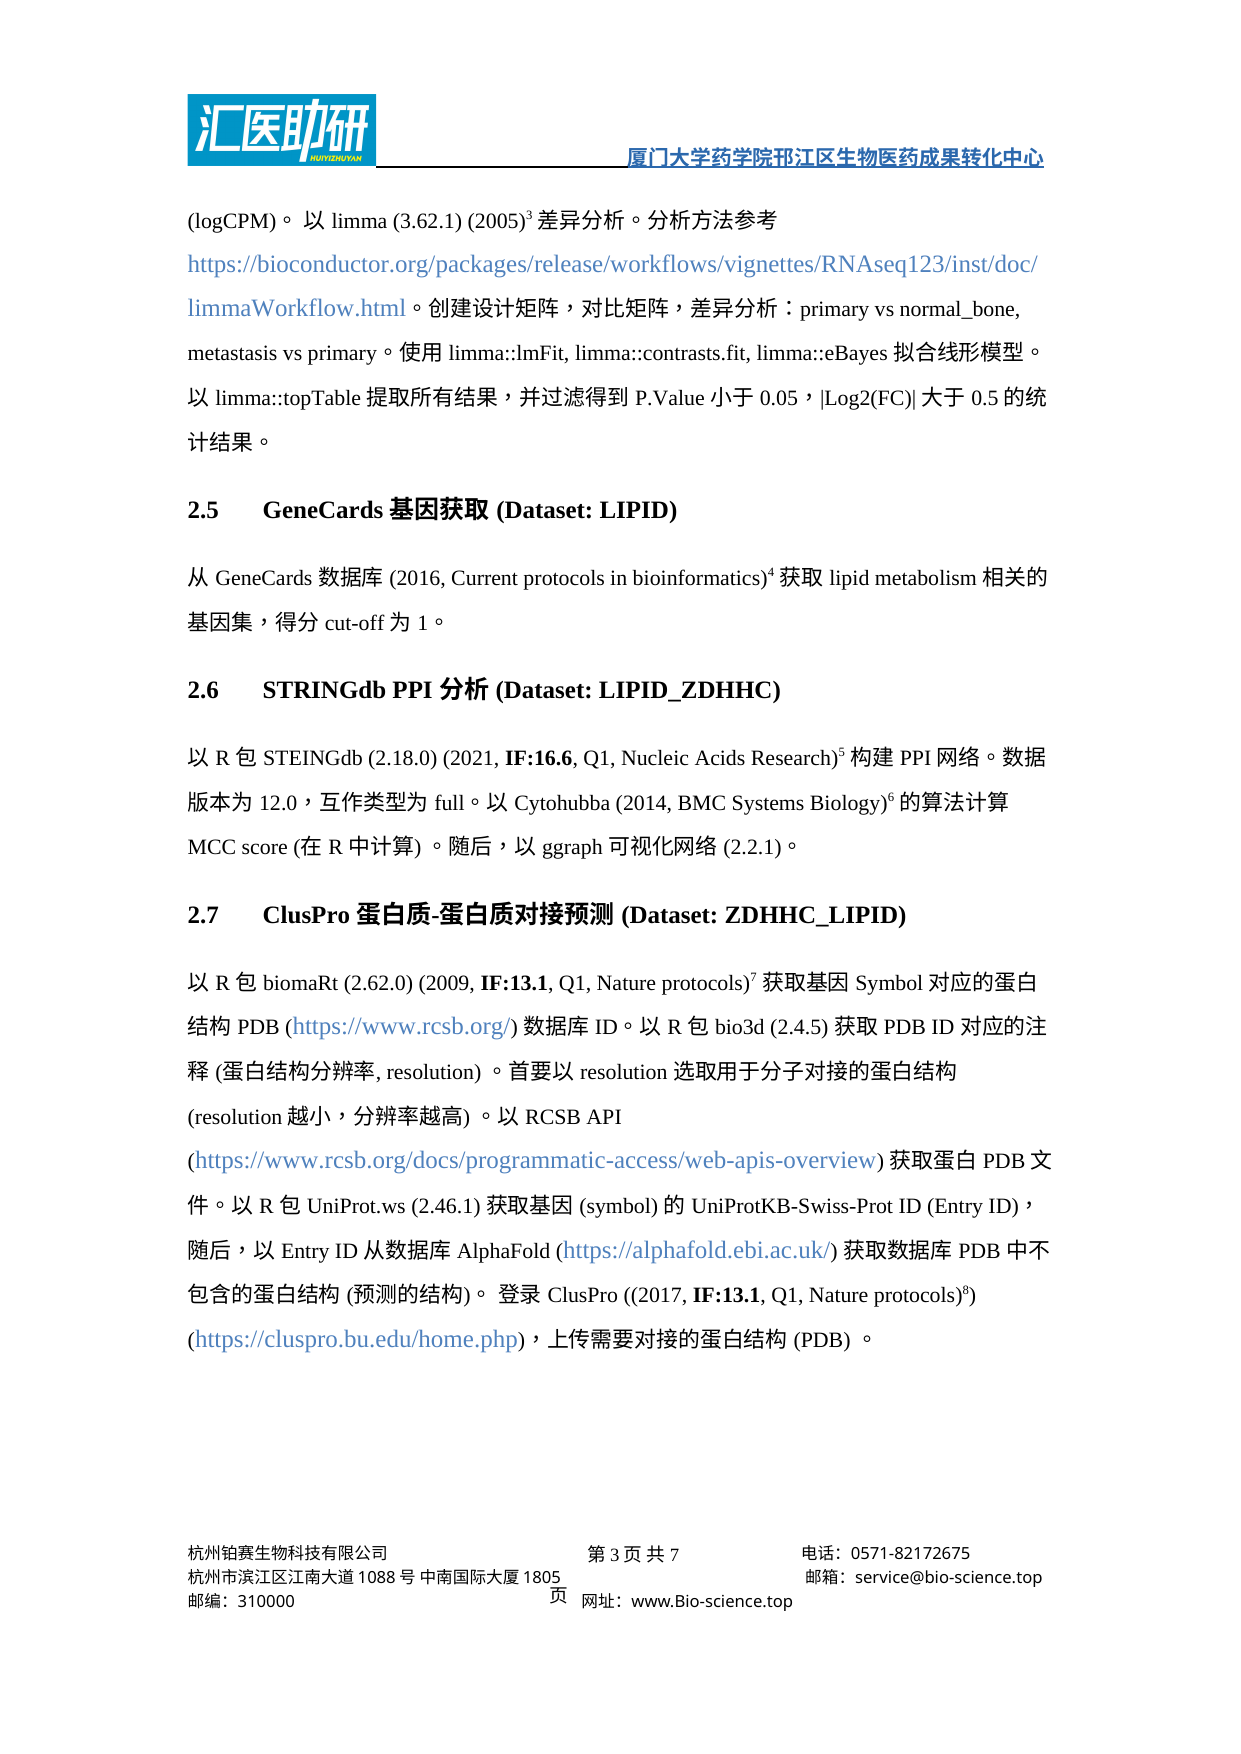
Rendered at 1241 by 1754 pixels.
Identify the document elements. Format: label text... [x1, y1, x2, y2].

picture [210, 106, 243, 150]
text 以 R 包 biomaRt (2.62.0) (2009, IF:13.1, Q1, Nature protocols)7 获取基因 Symbol 对应的蛋白结构 PDB (https://www.rcsb.org/) 数据库 ID。以 R 包 bio3d (2.4.5) 获取 PDB ID 对应的注释 (蛋白结构分辨率, resolution) 。首要以 resolution 选取用于分子对接的蛋白结构 (resolution 越小，分辨率越高) 。以 RCSB API (https://www.rcsb.org/docs/programmatic-access/web-apis-overview) 获取蛋白 PDB 文件。以 R 包 UniProt.ws (2.46.1) 获取基因 (symbol) 的 UniProtKB-Swiss-Prot ID (Entry ID)，随后，以 Entry ID 从数据库 AlphaFold (https://alphafold.ebi.ac.uk/) 获取数据库 PDB 中不包含的蛋白结构 (预测的结构)。 登录 ClusPro ((2017, IF:13.1, Q1, Nature protocols)8) (https://cluspro.bu.edu/home.php)，上传需要对接的蛋白结构 (PDB) 。 [187, 1126, 1053, 1513]
subtitle 2.5 GeneCards 基因获取 (Dataset: LIPID) [187, 651, 1053, 685]
picture [204, 106, 210, 114]
picture [243, 106, 284, 150]
picture [327, 106, 368, 150]
picture [282, 99, 327, 161]
text 以 R 包 STEINGdb (2.18.0) (2021, IF:16.6, Q1, Nucleic Acids Research)5 构建 PPI 网络。数据版本为 12.0，互作类型为 full。以 Cytohubba (2014, BMC Systems Biology)6 的算法计算 MCC score (在 R 中计算) 。随后，以 ggraph 可视化网络 (2.2.1)。 [187, 901, 1053, 1020]
text 以 R 包 edgeR (4.4.0) ()2 对数据预处理。以 edgeR::filterByExpr 过滤 count 数量小于 10 的基因。以 edgeR::calcNormFactors，limma::voom 转化 count 数据为 log2 counts-per-million (logCPM)。 以 limma (3.62.1) (2005)3 差异分析。分析方法参考 https://bioconductor.org/packages/release/workflows/vignettes/RNAseq123/inst/doc/limmaWorkflow.html。创建设计矩阵，对比矩阵，差异分析：primary vs normal_bone, metastasis vs primary。使用 limma::lmFit, limma::contrasts.fit, limma::eBayes 拟合线形模型。以 limma::topTable 提取所有结果，并过滤得到 P.Value 小于 0.05，|Log2(FC)| 大于 0.5 的统计结果。 [187, 274, 1053, 616]
picture [196, 131, 208, 150]
subtitle 2.4 Limma 差异分析 (Dataset: GSE87624_ZDHHC) [187, 205, 1053, 239]
subtitle 2.7 ClusPro 蛋白质-蛋白质对接预测 (Dataset: ZDHHC_LIPID) [187, 1056, 1053, 1090]
picture [201, 118, 208, 127]
text 从 GeneCards 数据库 (2016, Current protocols in bioinformatics)4 获取 lipid metabolism 相关的基因集，得分 cut-off 为 1。 [187, 721, 1053, 796]
subtitle 2.6 STRINGdb PPI 分析 (Dataset: LIPID_ZDHHC) [187, 831, 1053, 865]
